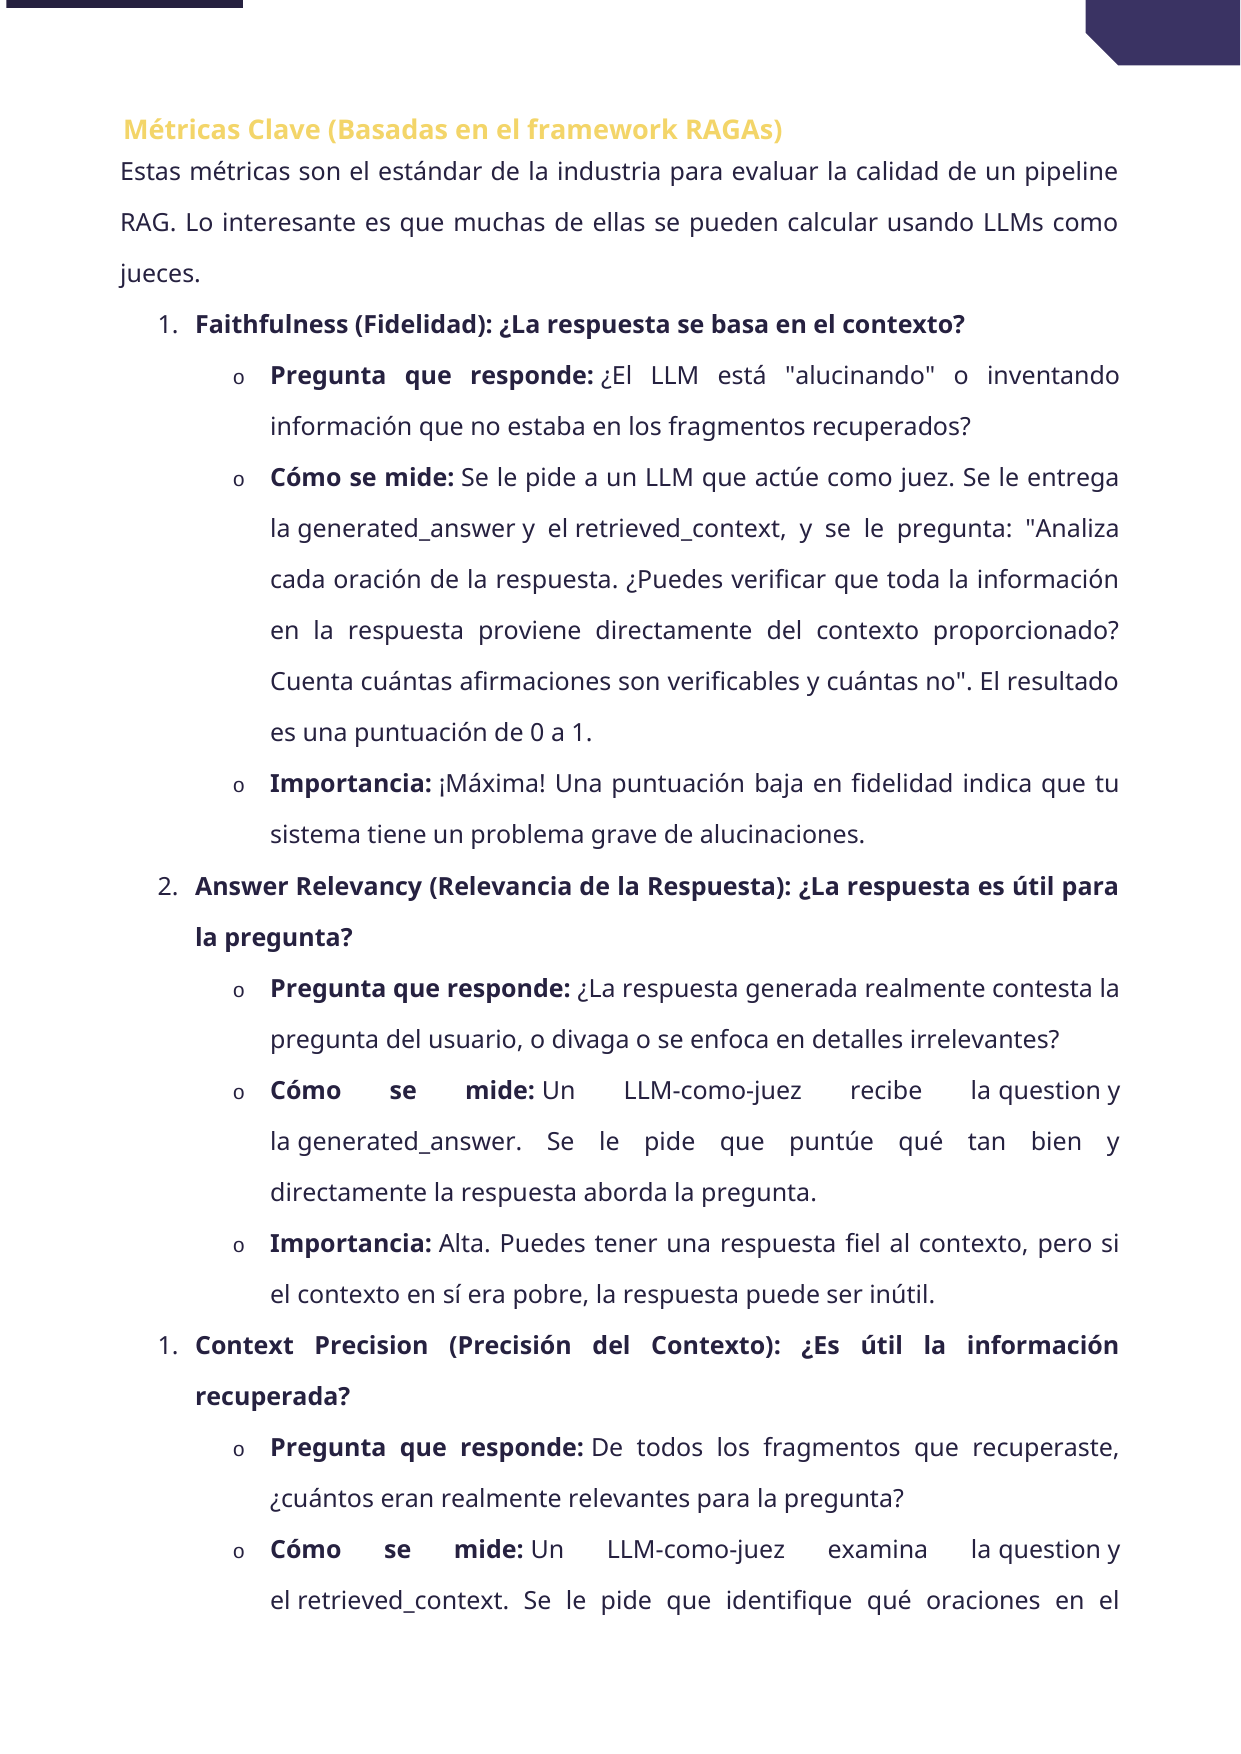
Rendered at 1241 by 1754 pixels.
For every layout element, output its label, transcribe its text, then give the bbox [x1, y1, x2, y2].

subtitle Métricas Clave (Basadas en el framework RAGAs) [123, 110, 1117, 147]
list Answer Relevancy (Relevancia de la Respuesta): ¿La respuesta es útil para la pregunta? [157, 868, 1120, 953]
list Cómo se mide: Se le pide a un LLM que actúe como juez. Se le entrega la generated_answer y el retrieved_context, y se le pregunta: "Analiza cada oración de la respuesta. ¿Puedes verificar que toda la información en la respuesta proviene directamente del contexto proporcionado? Cuenta cuántas afirmaciones son verificables y cuántas no". El resultado es una puntuación de 0 a 1. [232, 460, 1120, 749]
list Importancia: ¡Máxima! Una puntuación baja en fidelidad indica que tu sistema tiene un problema grave de alucinaciones. [232, 766, 1120, 851]
list Cómo se mide: Un LLM-como-juez recibe la question y la generated_answer. Se le pide que puntúe qué tan bien y directamente la respuesta aborda la pregunta. [232, 1072, 1120, 1208]
list Pregunta que responde: ¿El LLM está "alucinando" o inventando información que no estaba en los fragmentos recuperados? [232, 358, 1120, 443]
list Pregunta que responde: De todos los fragmentos que recuperaste, ¿cuántos eran realmente relevantes para la pregunta? [232, 1429, 1120, 1515]
list Faithfulness (Fidelidad): ¿La respuesta se basa en el contexto? [157, 307, 1120, 341]
text Estas métricas son el estándar de la industria para evaluar la calidad de un pipeline RAG. Lo interesante es que muchas de ellas se pueden calcular usando LLMs como jueces. [120, 153, 1120, 290]
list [232, 1532, 1120, 1617]
list Importancia: Alta. Puedes tener una respuesta fiel al contexto, pero si el contexto en sí era pobre, la respuesta puede ser inútil. [232, 1225, 1120, 1311]
list Pregunta que responde: ¿La respuesta generada realmente contesta la pregunta del usuario, o divaga o se enfoca en detalles irrelevantes? [232, 970, 1120, 1055]
list Context Precision (Precisión del Contexto): ¿Es útil la información recuperada? [157, 1327, 1120, 1413]
